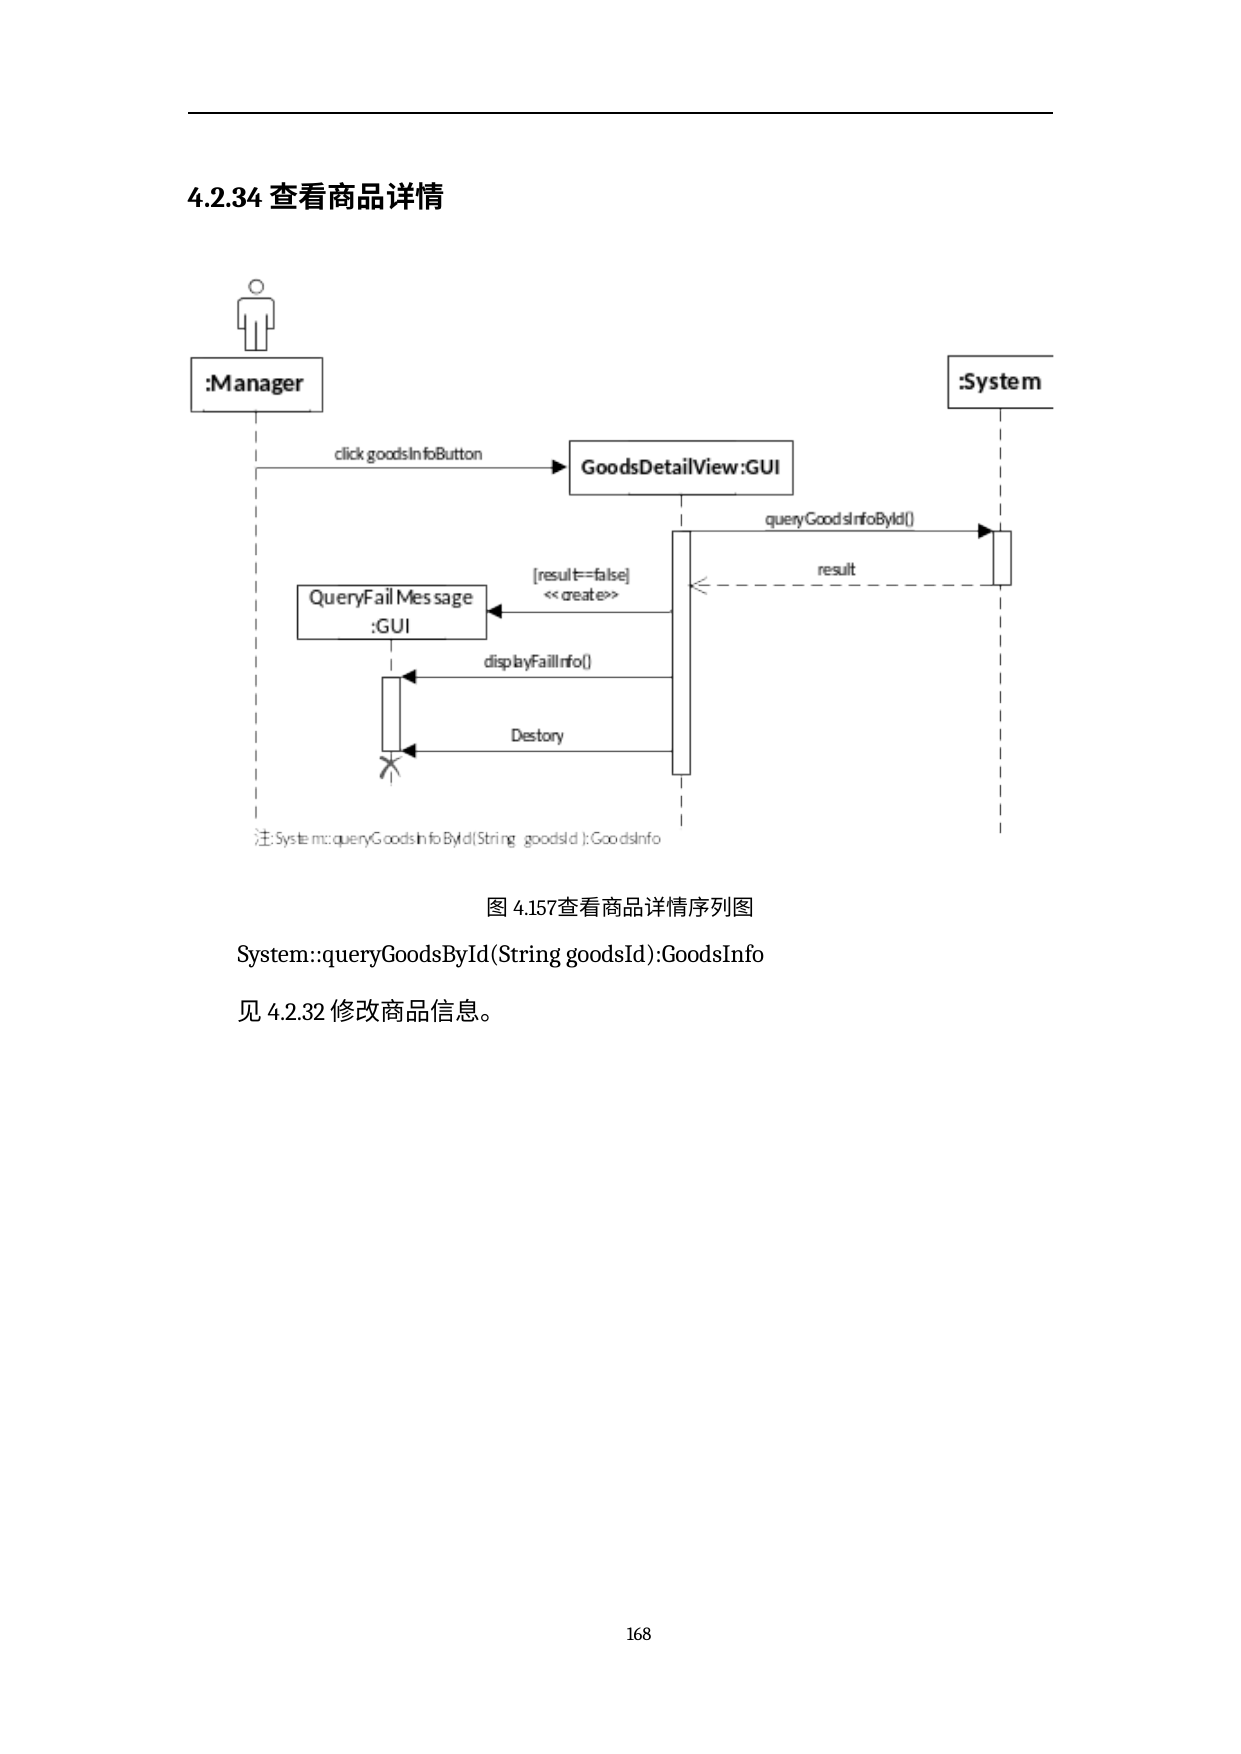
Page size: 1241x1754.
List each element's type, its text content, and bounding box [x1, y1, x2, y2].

subtitle 查看商品详情 [187, 162, 1053, 227]
text System::queryGoodsById(String goodsId):GoodsInfo [187, 938, 1053, 970]
text 见4.2.32修改商品信息。 [187, 977, 1053, 1042]
